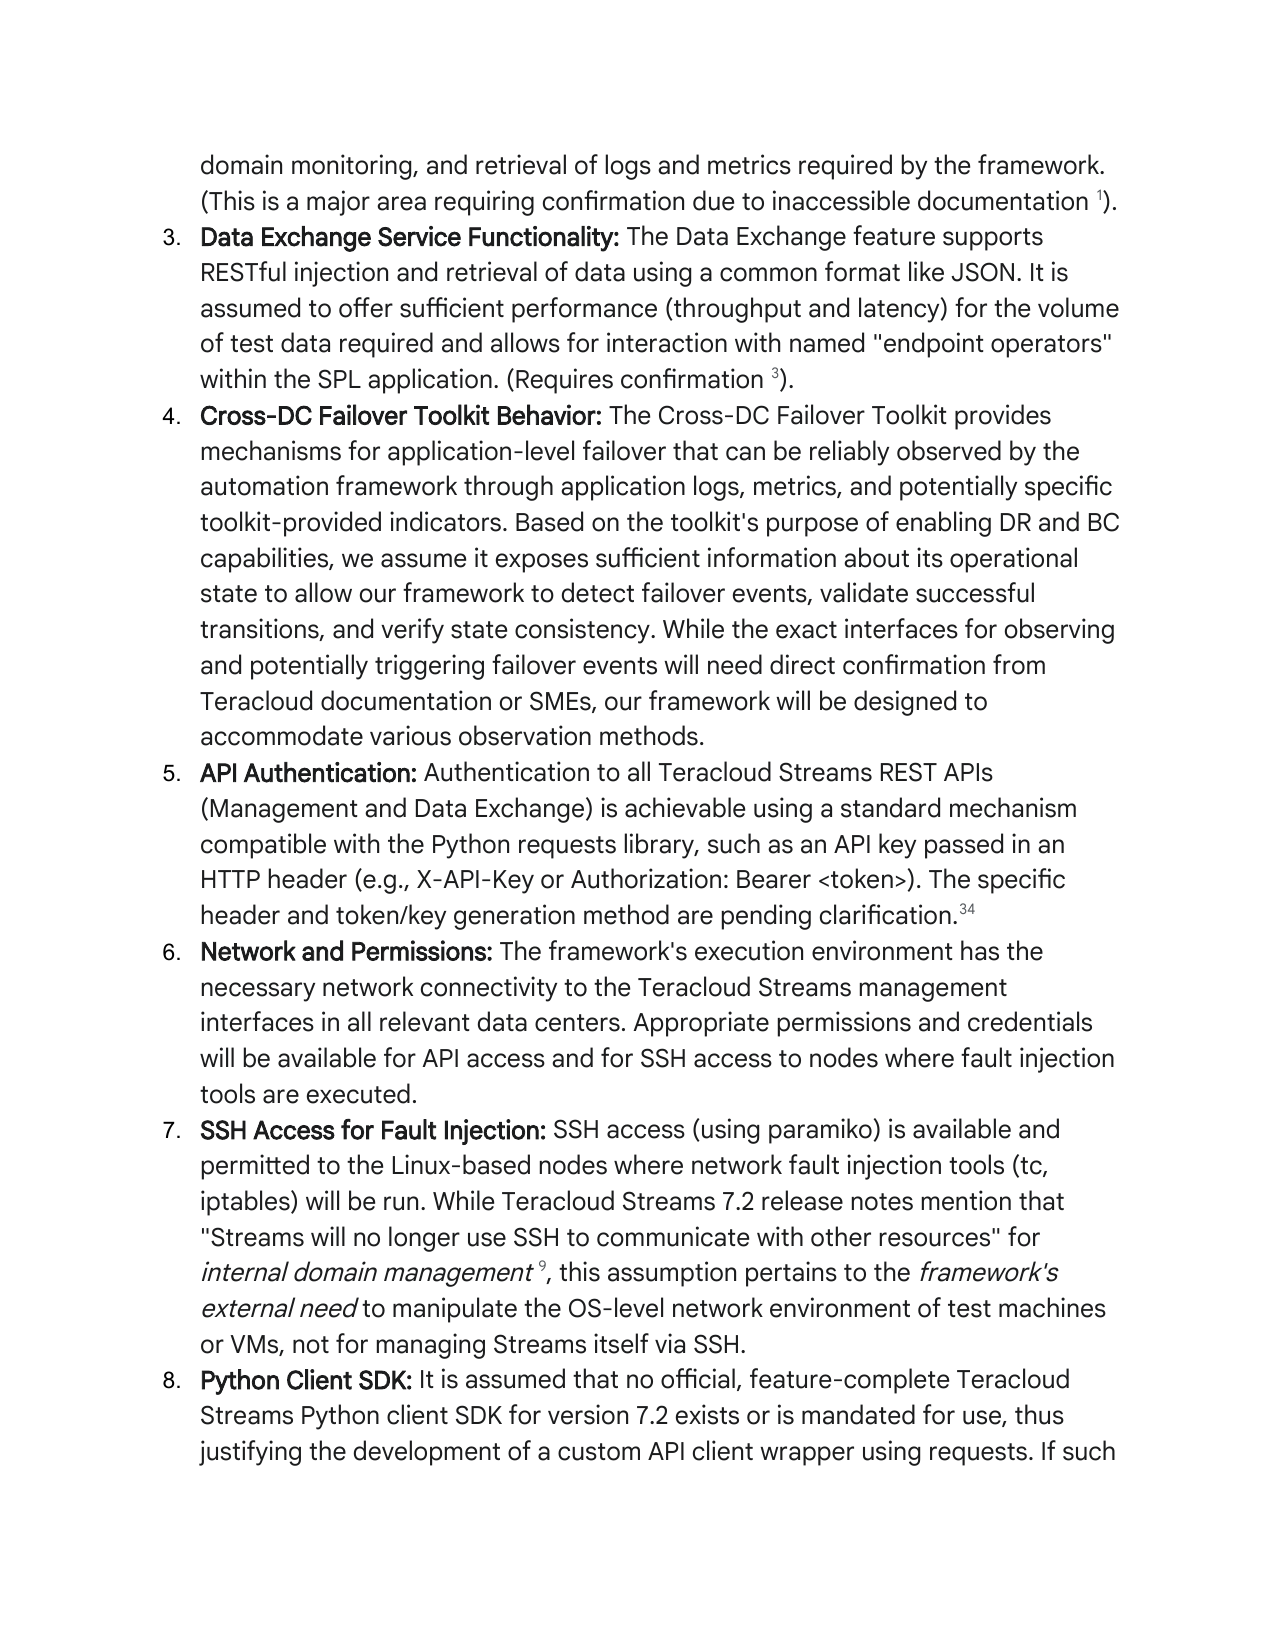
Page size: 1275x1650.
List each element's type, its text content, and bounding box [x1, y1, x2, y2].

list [162, 150, 1125, 217]
list Data Exchange Service Functionality: The Data Exchange feature supports RESTful injection and retrieval of data using a common format like JSON. It is assumed to offer sufficient performance (throughput and latency) for the volume of test data required and allows for interaction with named "endpoint operators" within the SPL application. (Requires confirmation 3). [162, 221, 1125, 396]
list API Authentication: Authentication to all Teracloud Streams REST APIs (Management and Data Exchange) is achievable using a standard mechanism compatible with the Python requests library, such as an API key passed in an HTTP header (e.g., X-API-Key or Authorization: Bearer <token>). The specific header and token/key generation method are pending clarification.34 [162, 757, 1125, 932]
list Network and Permissions: The framework's execution environment has the necessary network connectivity to the Teracloud Streams management interfaces in all relevant data centers. Appropriate permissions and credentials will be available for API access and for SSH access to nodes where fault injection tools are executed. [162, 936, 1125, 1110]
list SSH Access for Fault Injection: SSH access (using paramiko) is available and permitted to the Linux-based nodes where network fault injection tools (tc, iptables) will be run. While Teracloud Streams 7.2 release notes mention that "Streams will no longer use SSH to communicate with other resources" for internal domain management 9, this assumption pertains to the framework's external need to manipulate the OS-level network environment of test machines or VMs, not for managing Streams itself via SSH. [162, 1115, 1125, 1360]
list Cross-DC Failover Toolkit Behavior: The Cross-DC Failover Toolkit provides mechanisms for application-level failover that can be reliably observed by the automation framework through application logs, metrics, and potentially specific toolkit-provided indicators. Based on the toolkit's purpose of enabling DR and BC capabilities, we assume it exposes sufficient information about its operational state to allow our framework to detect failover events, validate successful transitions, and verify state consistency. While the exact interfaces for observing and potentially triggering failover events will need direct confirmation from Teracloud documentation or SMEs, our framework will be designed to accommodate various observation methods. [162, 400, 1125, 753]
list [162, 1365, 1125, 1468]
